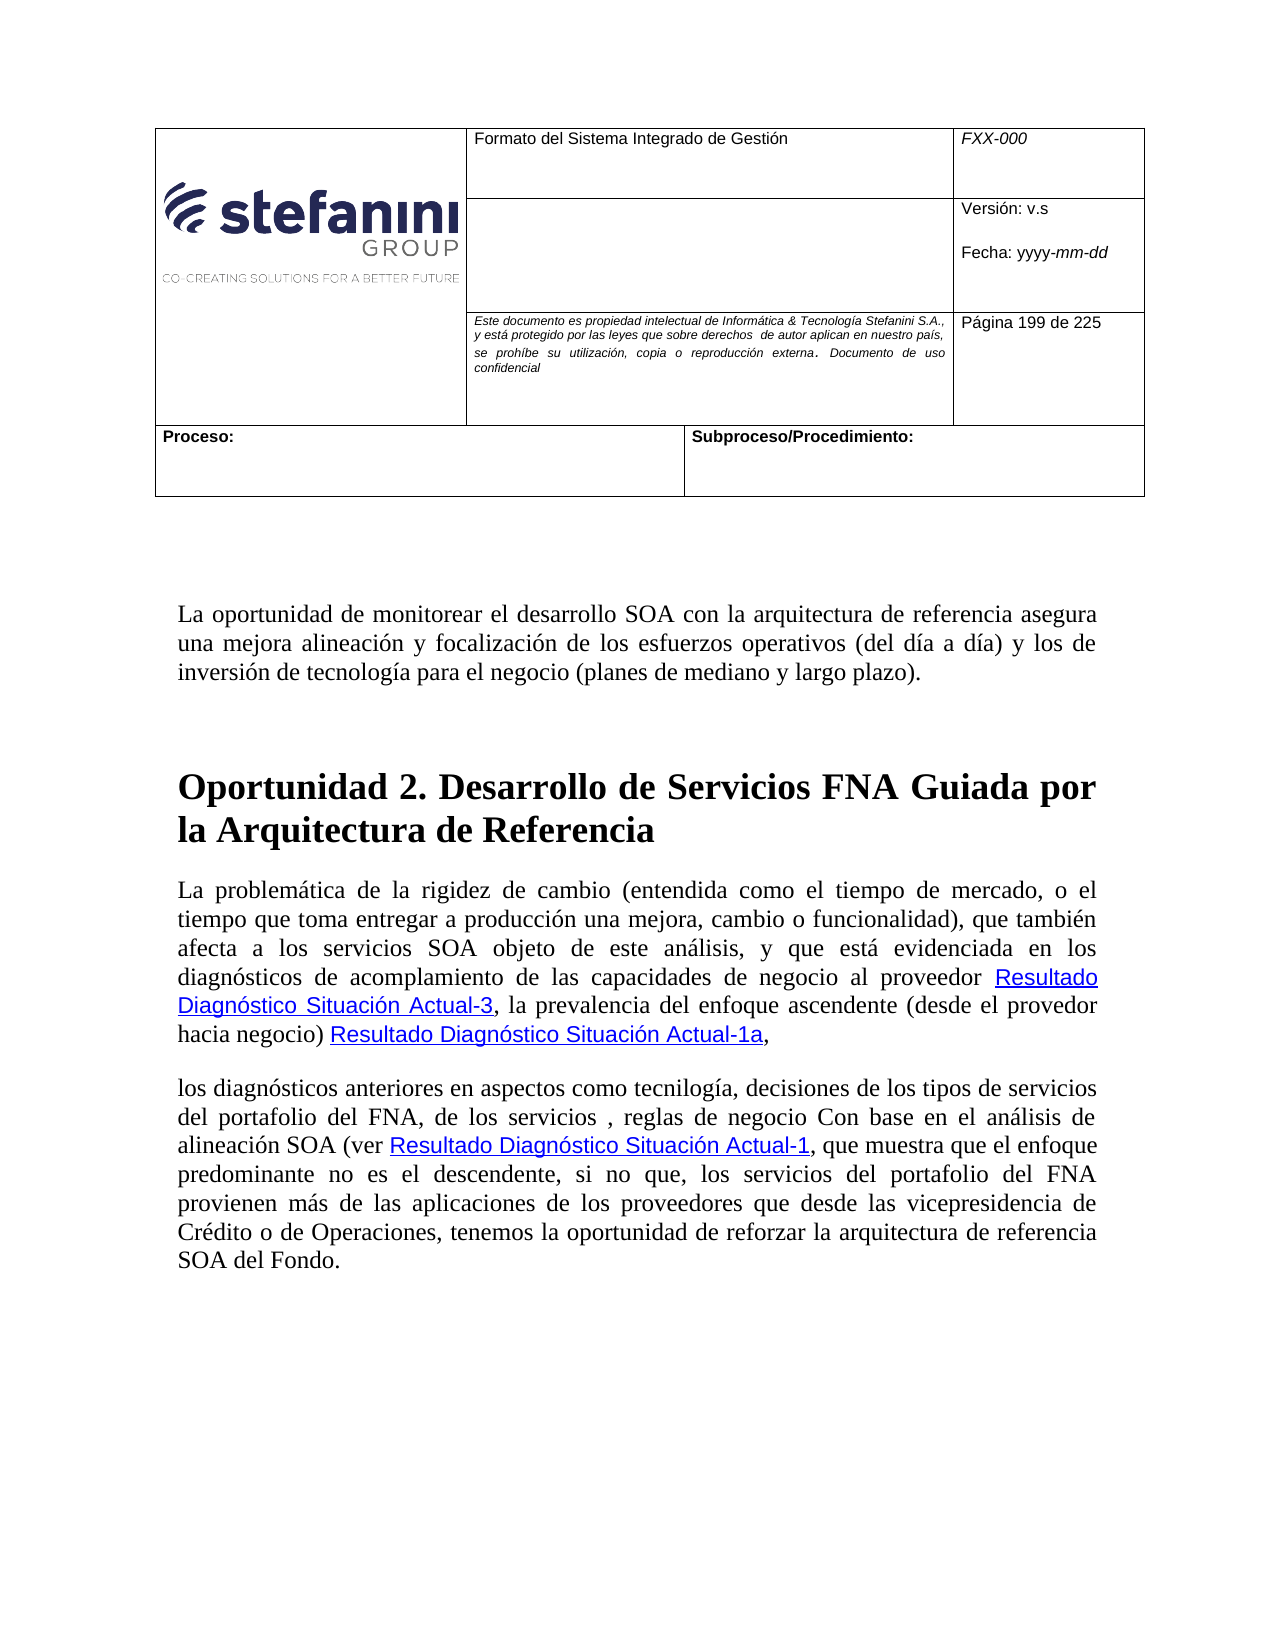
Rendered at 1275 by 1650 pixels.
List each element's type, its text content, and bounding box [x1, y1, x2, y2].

picture [162, 182, 460, 286]
text los diagnósticos anteriores en aspectos como tecnilogía, decisiones de los tipos de servicios del portafolio del FNA, de los servicios , reglas de negocio Con base en el análisis de alineación SOA (ver Resultado Diagnóstico Situación Actual-1, que muestra que el enfoque predominante no es el descendente, si no que, los servicios del portafolio del FNA provienen más de las aplicaciones de los proveedores que desde las vicepresidencia de Crédito o de Operaciones, tenemos la oportunidad de reforzar la arquitectura de referencia SOA del Fondo. [177, 1073, 1098, 1274]
text La problemática de la rigidez de cambio (entendida como el tiempo de mercado, o el tiempo que toma entregar a producción una mejora, cambio o funcionalidad), que también afecta a los servicios SOA objeto de este análisis, y que está evidenciada en los diagnósticos de acomplamiento de las capacidades de negocio al proveedor Resultado Diagnóstico Situación Actual-3, la prevalencia del enfoque ascendente (desde el provedor hacia negocio) Resultado Diagnóstico Situación Actual-1a, [177, 876, 1098, 1048]
subtitle Oportunidad 2. Desarrollo de Servicios FNA Guiada por la Arquitectura de Referencia [177, 764, 1098, 851]
text La oportunidad de monitorear el desarrollo SOA con la arquitectura de referencia asegura una mejora alineación y focalización de los esfuerzos operativos (del día a día) y los de inversión de tecnología para el negocio (planes de mediano y largo plazo). [177, 599, 1098, 686]
